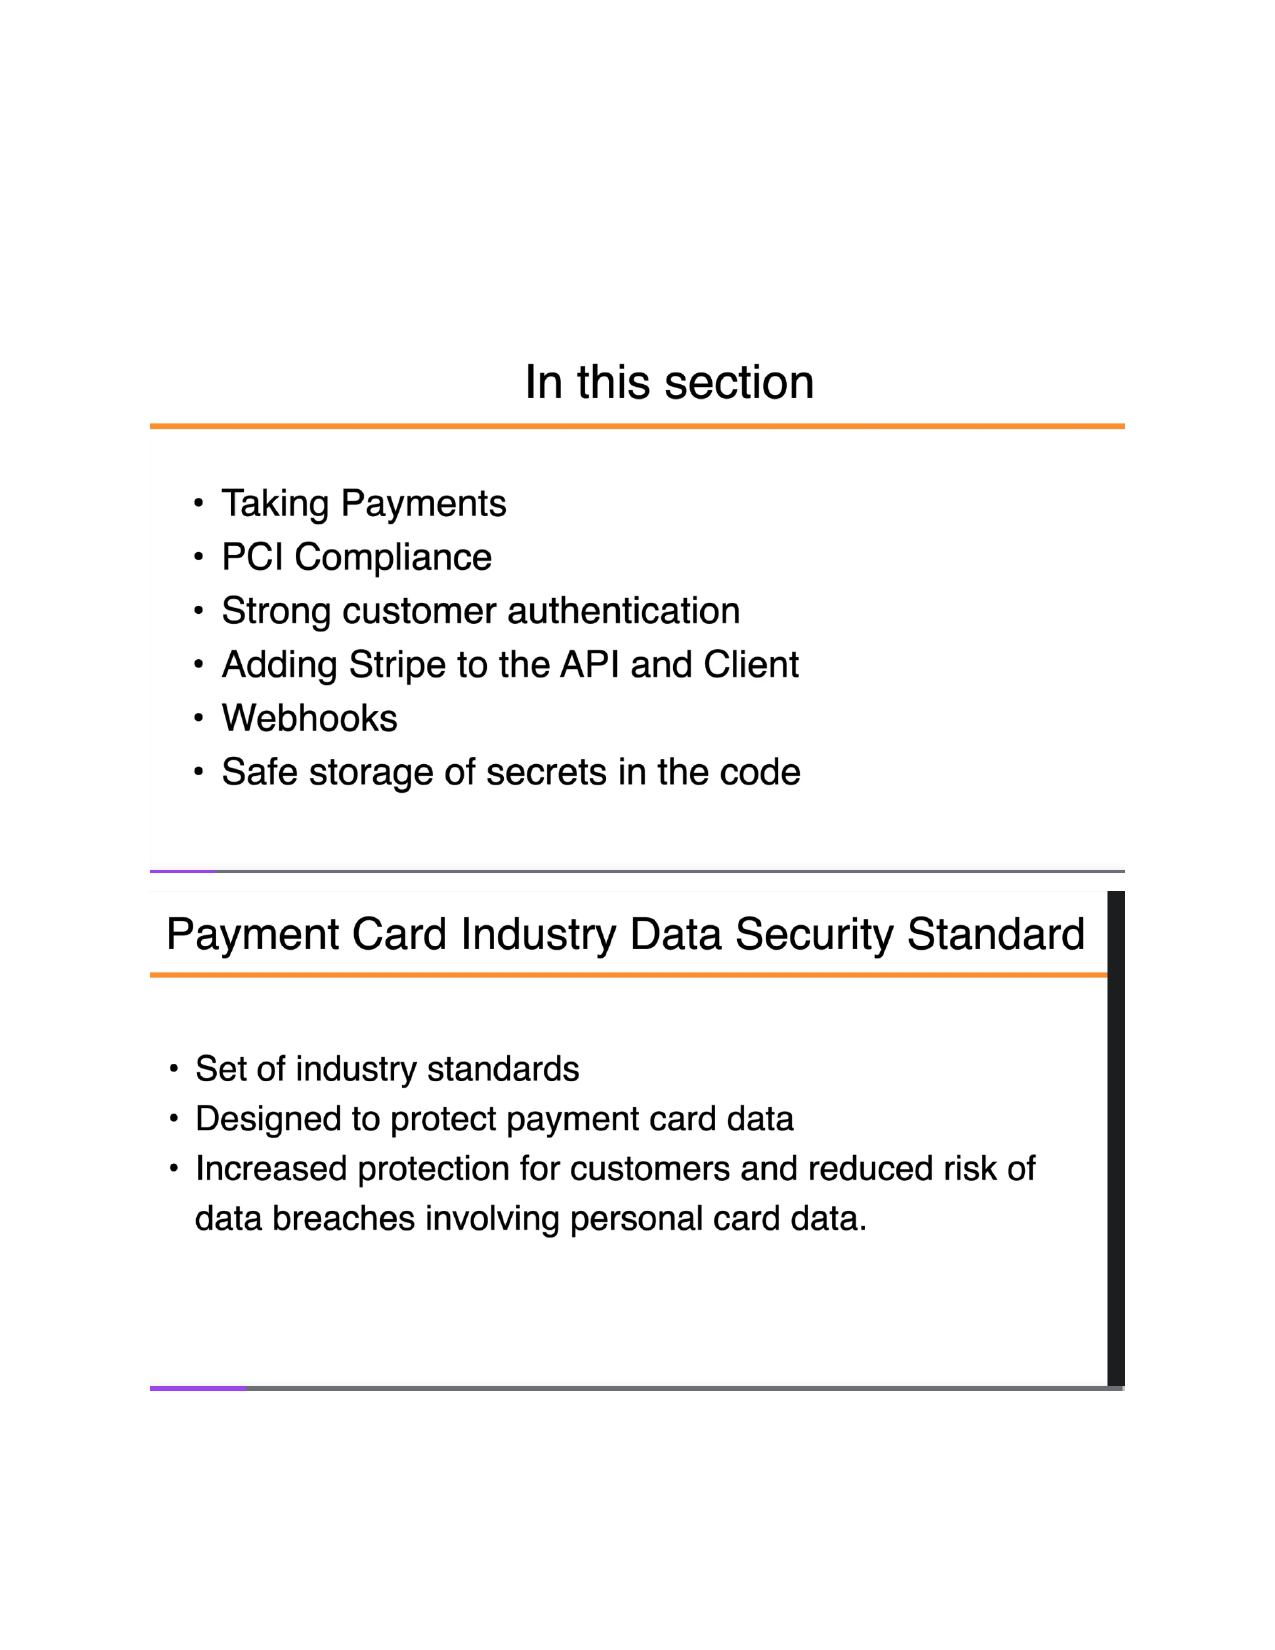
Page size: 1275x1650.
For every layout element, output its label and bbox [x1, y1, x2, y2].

picture [150, 337, 1125, 873]
picture [150, 891, 1125, 1391]
